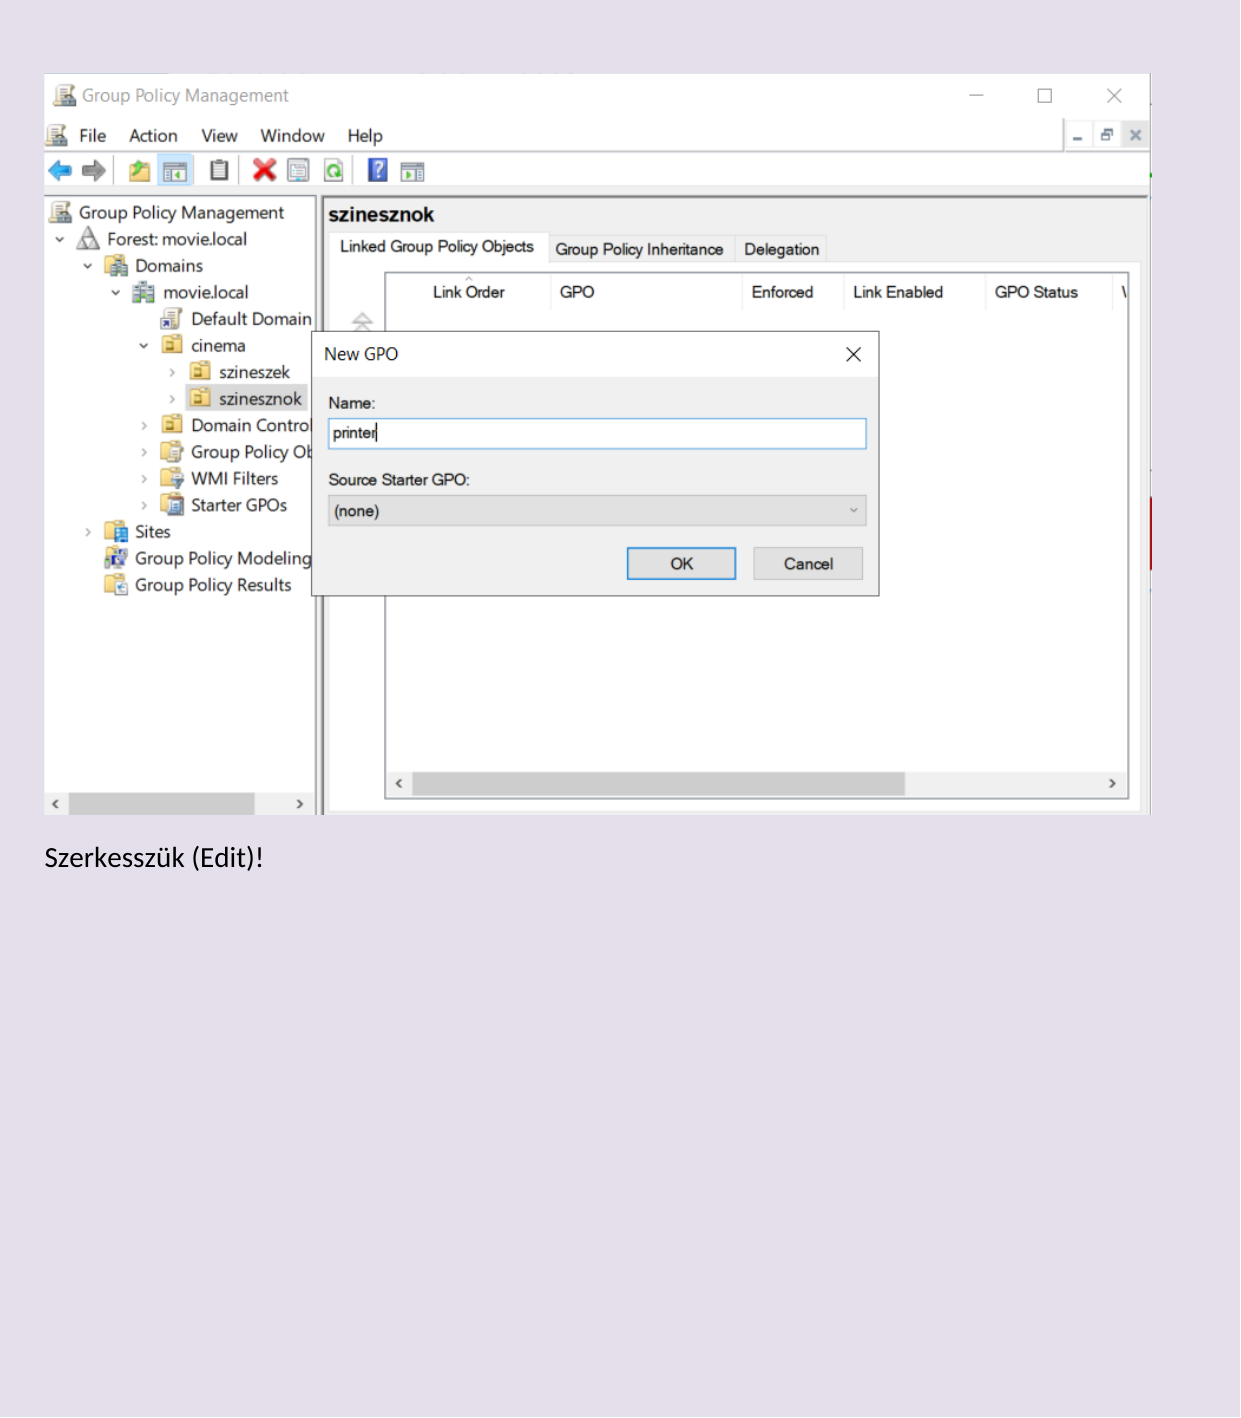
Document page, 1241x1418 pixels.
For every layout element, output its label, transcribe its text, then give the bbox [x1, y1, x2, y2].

picture [44, 73, 1152, 815]
text Szerkesszük (Edit)! [44, 839, 1196, 875]
